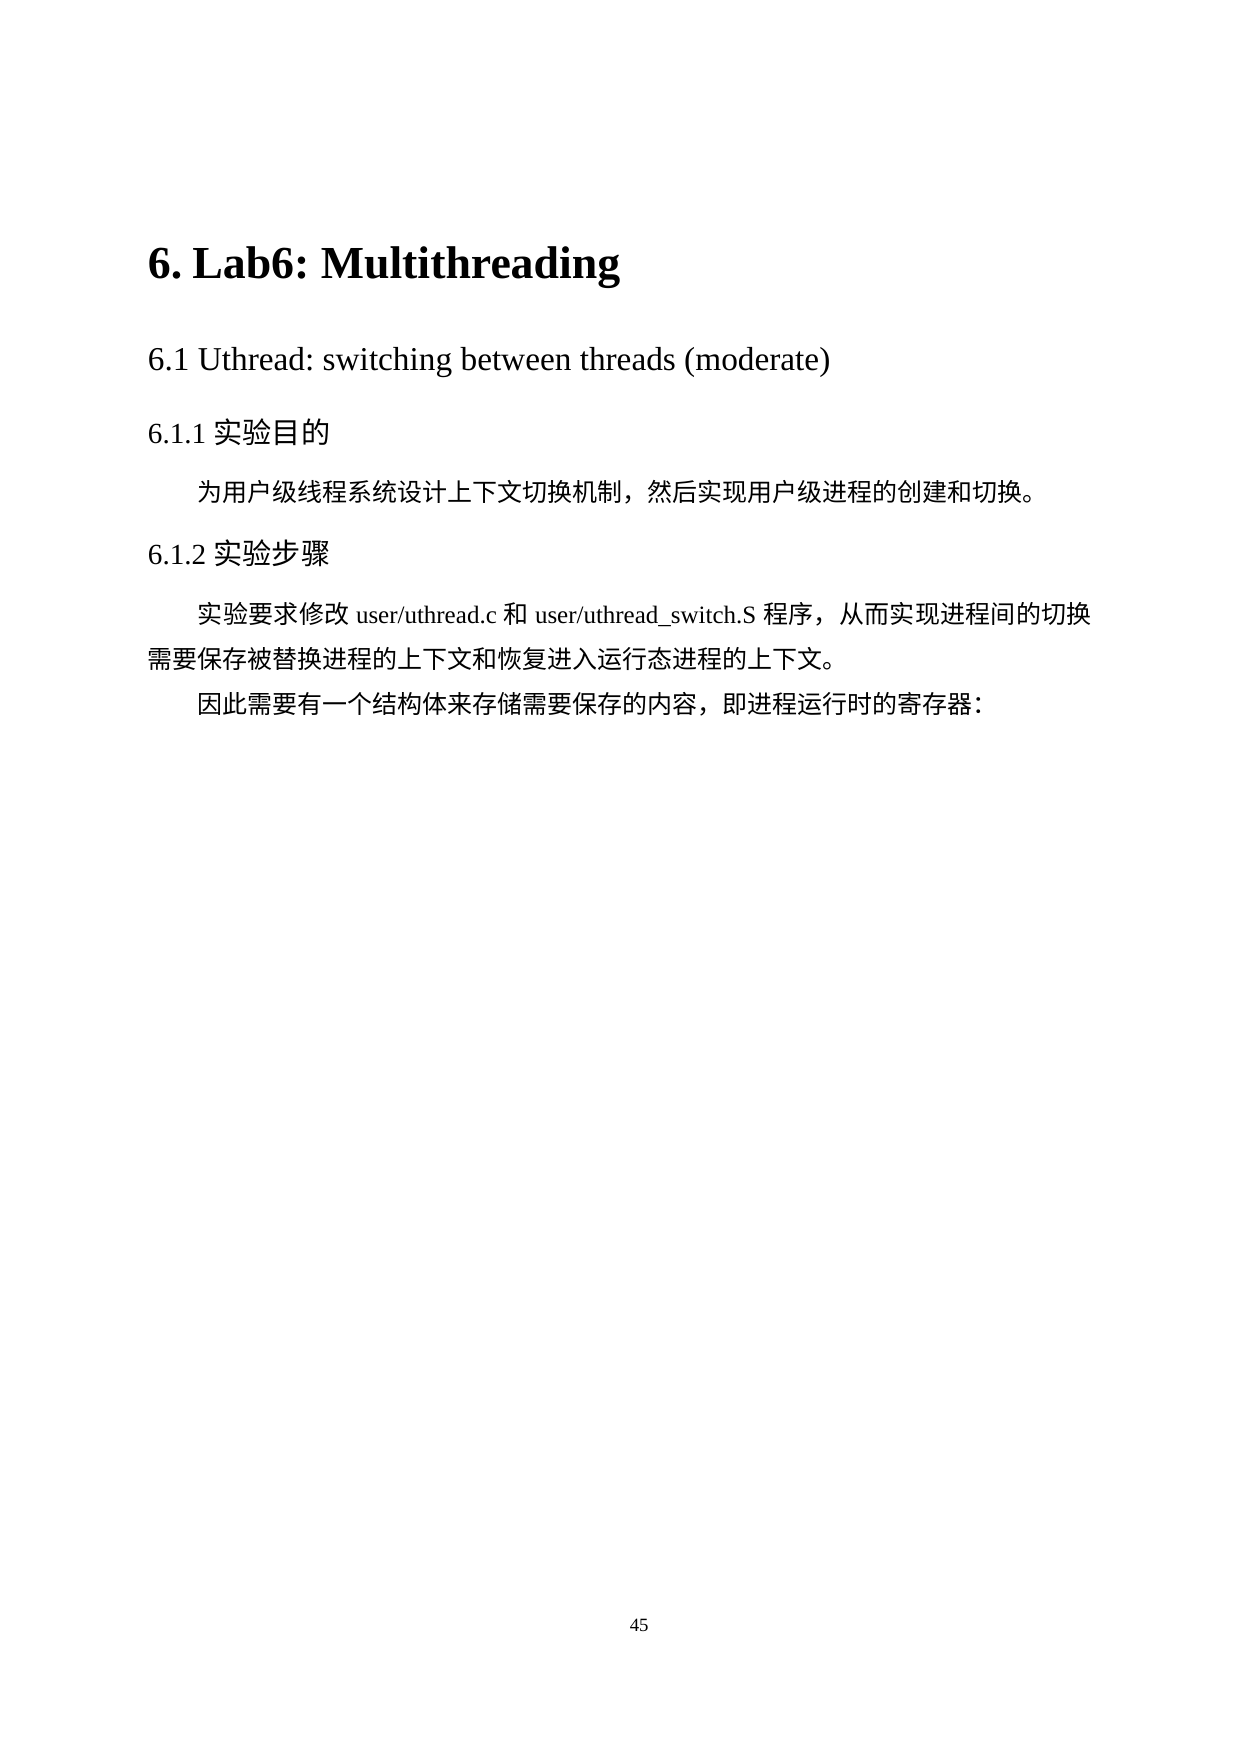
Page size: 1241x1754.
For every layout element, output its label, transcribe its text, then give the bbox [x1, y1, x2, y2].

text 实验要求修改 user/uthread.c 和 user/uthread_switch.S 程序，从而实现进程间的切换需要保存被替换进程的上下文和恢复进入运行态进程的上下文。 [148, 594, 1092, 676]
subtitle 实验步骤 [148, 531, 1092, 573]
subtitle Uthread: switching between threads (moderate) [148, 339, 1092, 378]
subtitle 实验目的 [148, 409, 1092, 452]
text 因此需要有一个结构体来存储需要保存的内容，即进程运行时的寄存器： [148, 685, 1092, 721]
subtitle Lab6: Multithreading [148, 235, 1092, 288]
text 为用户级线程系统设计上下文切换机制，然后实现用户级进程的创建和切换。 [148, 473, 1092, 509]
